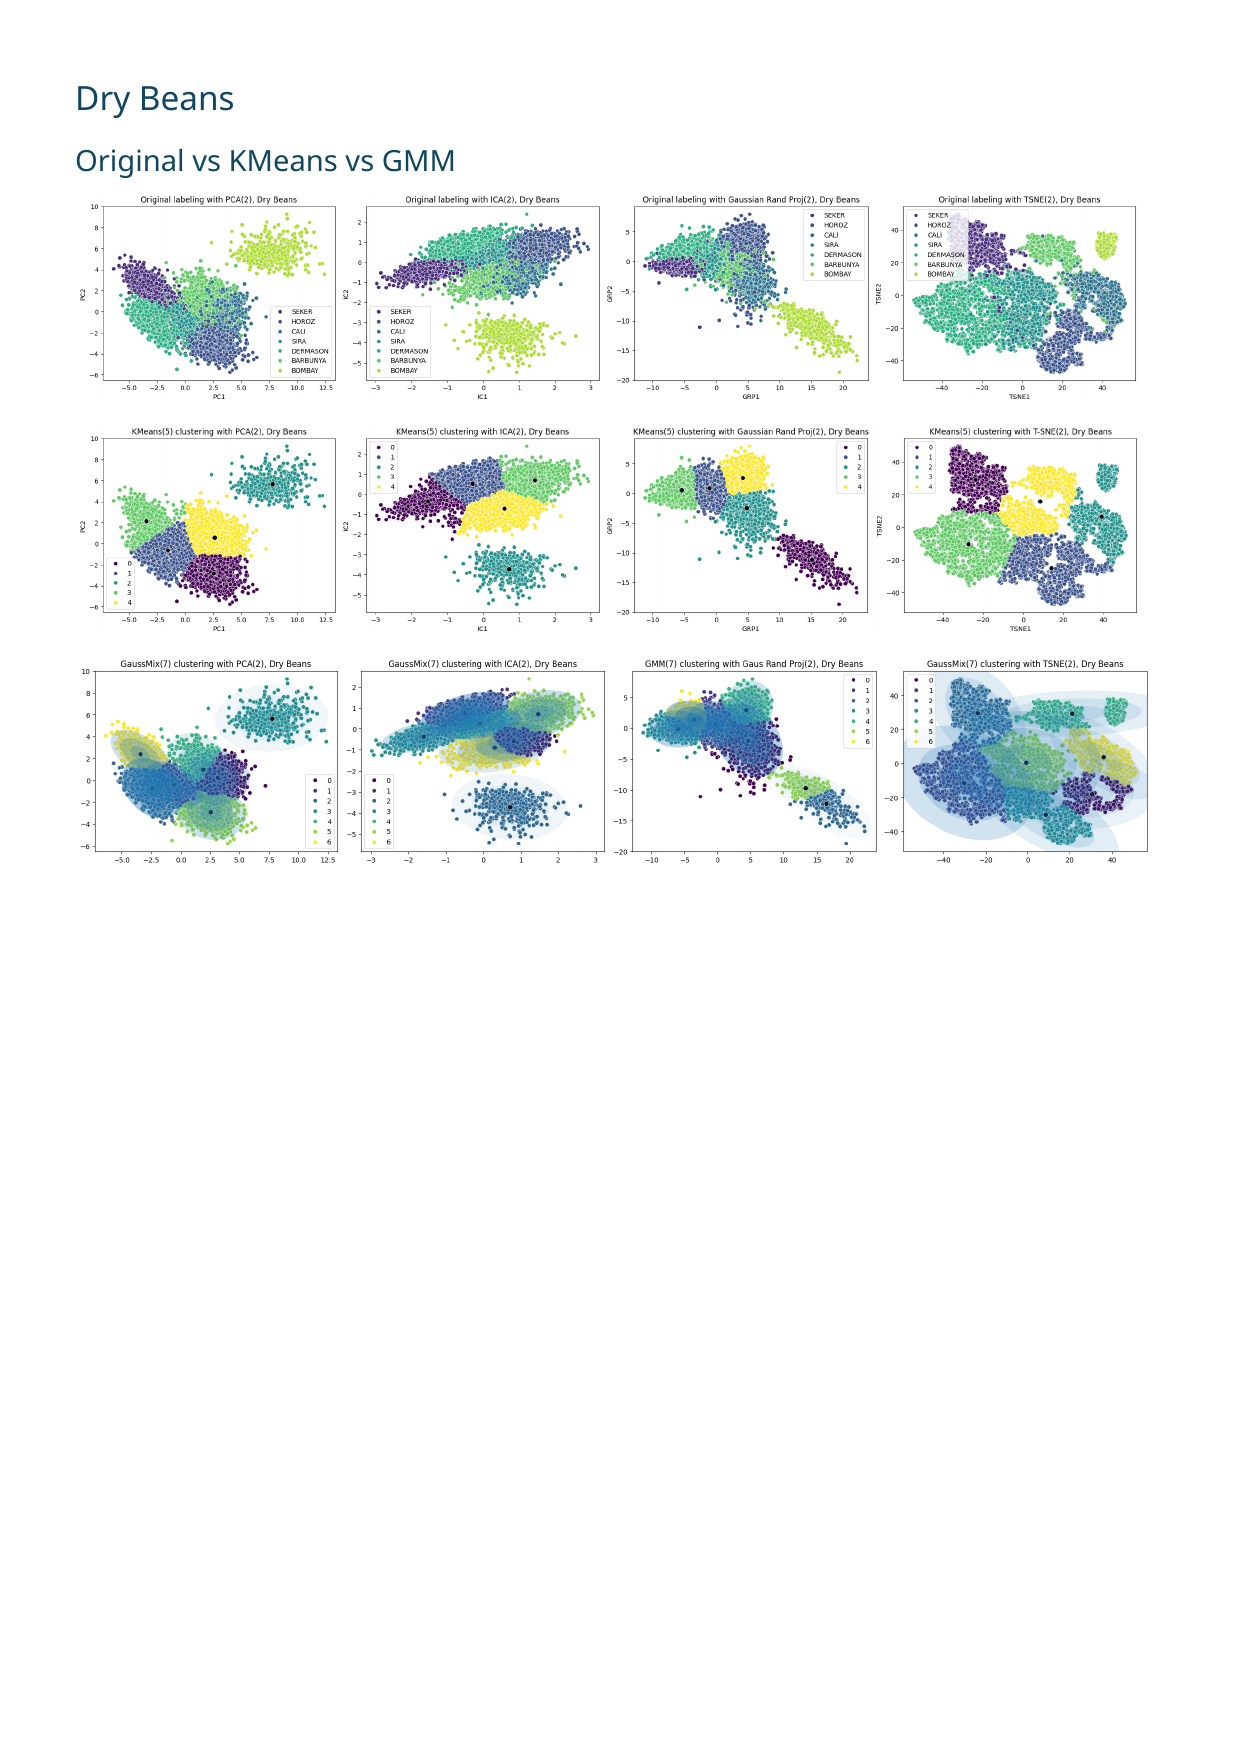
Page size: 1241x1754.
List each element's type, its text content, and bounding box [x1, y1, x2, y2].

picture [75, 655, 1151, 868]
subtitle Dry Beans [75, 75, 1165, 120]
subtitle Original vs KMeans vs GMM [75, 141, 1165, 180]
picture [75, 423, 1141, 637]
picture [75, 191, 1140, 405]
